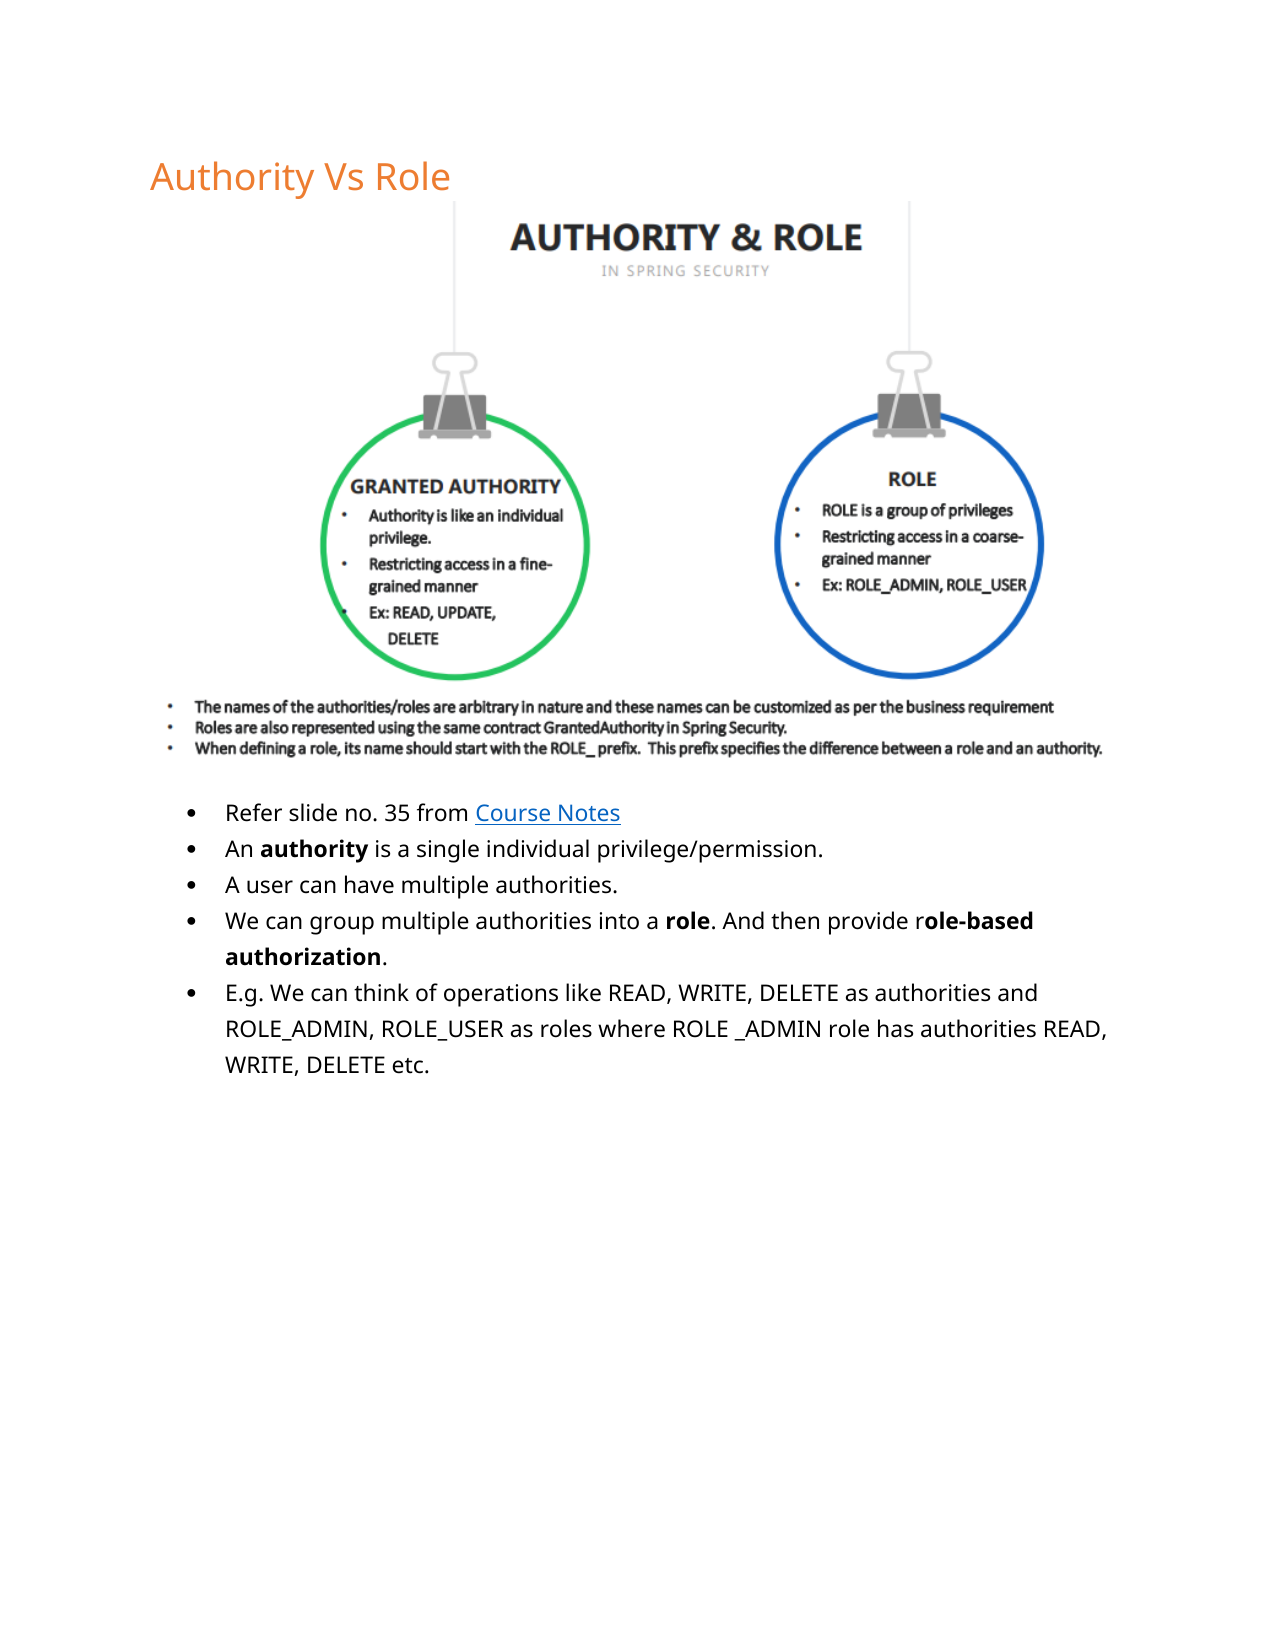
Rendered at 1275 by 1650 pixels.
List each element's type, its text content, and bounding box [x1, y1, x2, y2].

list A user can have multiple authorities. [187, 869, 1125, 901]
picture [150, 201, 1124, 776]
list E.g. We can think of operations like READ, WRITE, DELETE as authorities and ROLE_ADMIN, ROLE_USER as roles where ROLE _ADMIN role has authorities READ, WRITE, DELETE etc. [187, 977, 1125, 1080]
list We can group multiple authorities into a role. And then provide role-based authorization. [187, 905, 1125, 972]
list An authority is a single individual privilege/permission. [187, 833, 1125, 864]
subtitle Authority Vs Role [150, 150, 1125, 201]
list Refer slide no. 35 from Course Notes [187, 797, 1125, 829]
